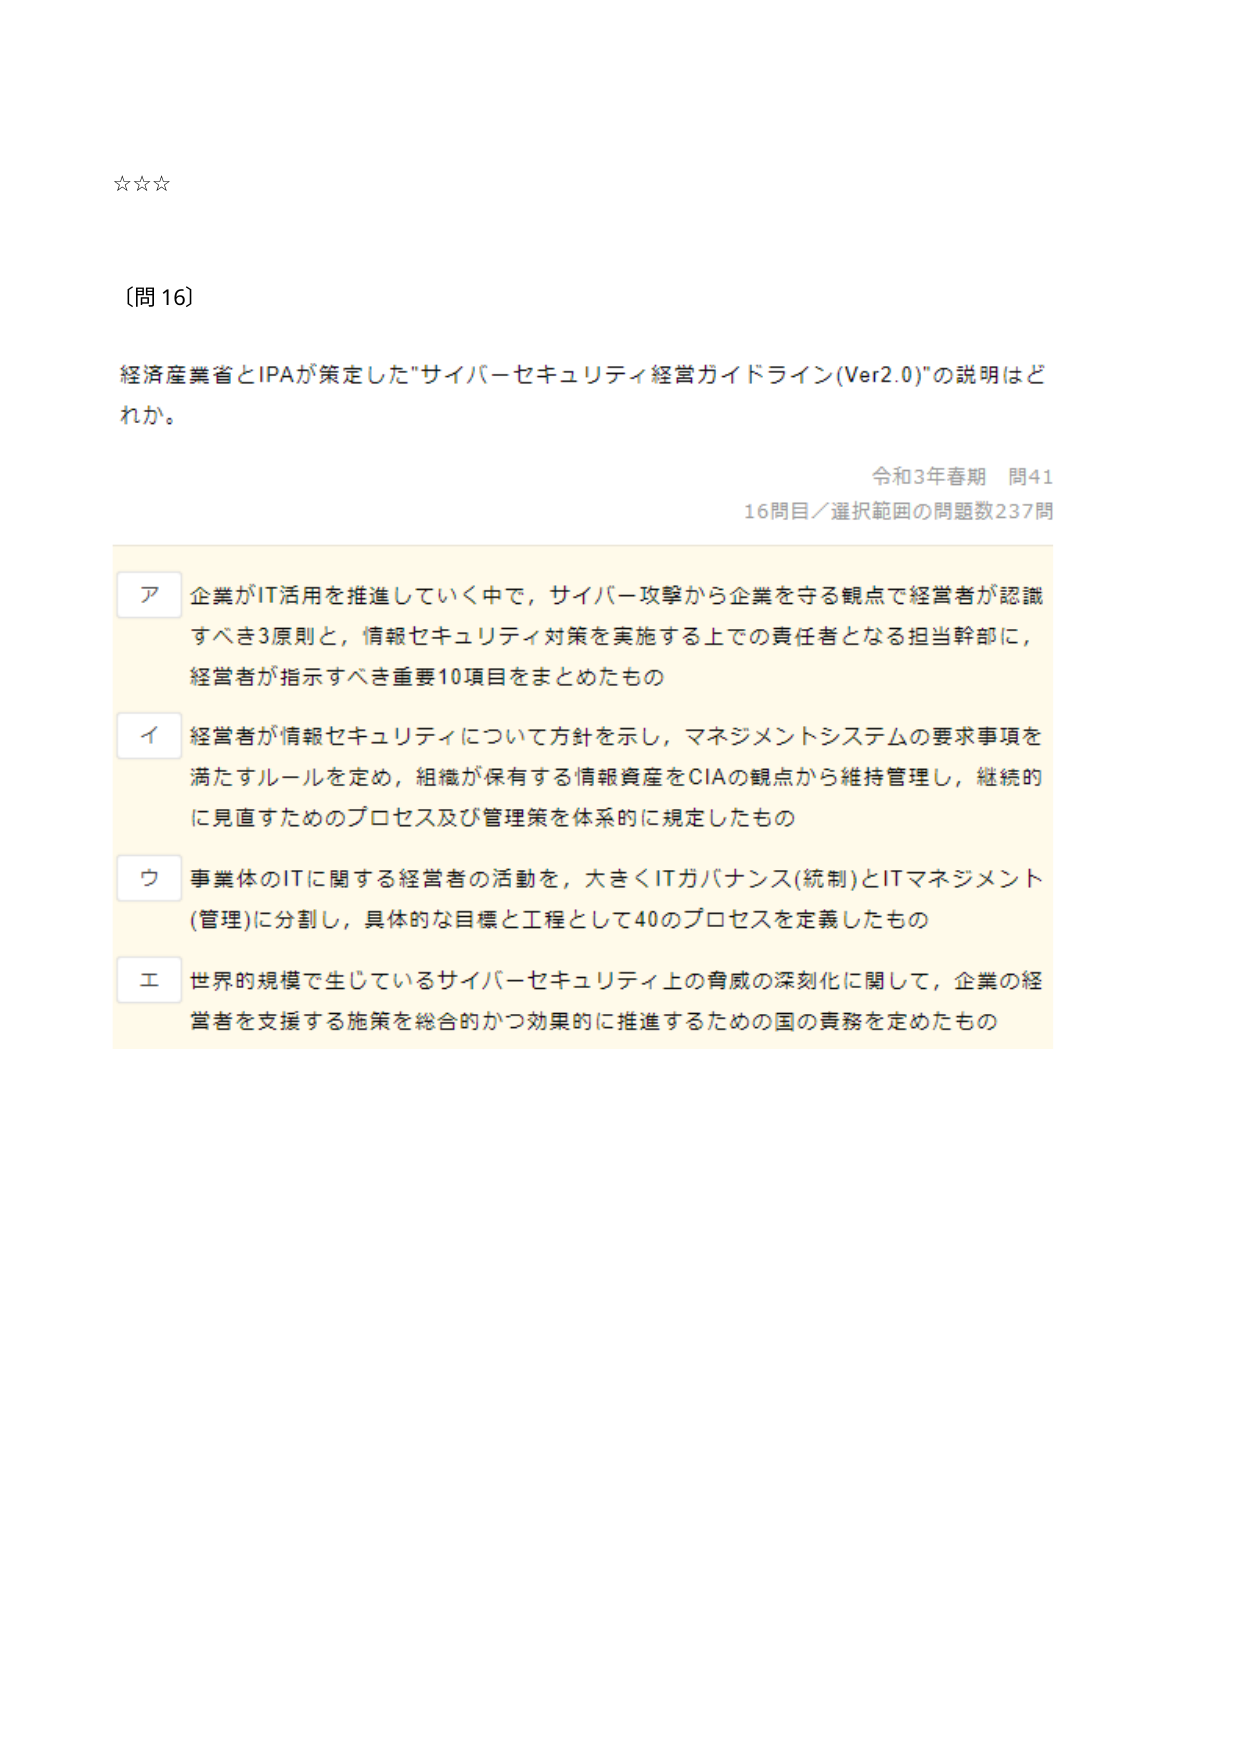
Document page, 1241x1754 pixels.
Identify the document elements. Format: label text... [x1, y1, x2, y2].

text ☆☆☆ [112, 164, 1128, 202]
text 〔問16〕 [112, 277, 1128, 314]
picture [112, 352, 1054, 1049]
